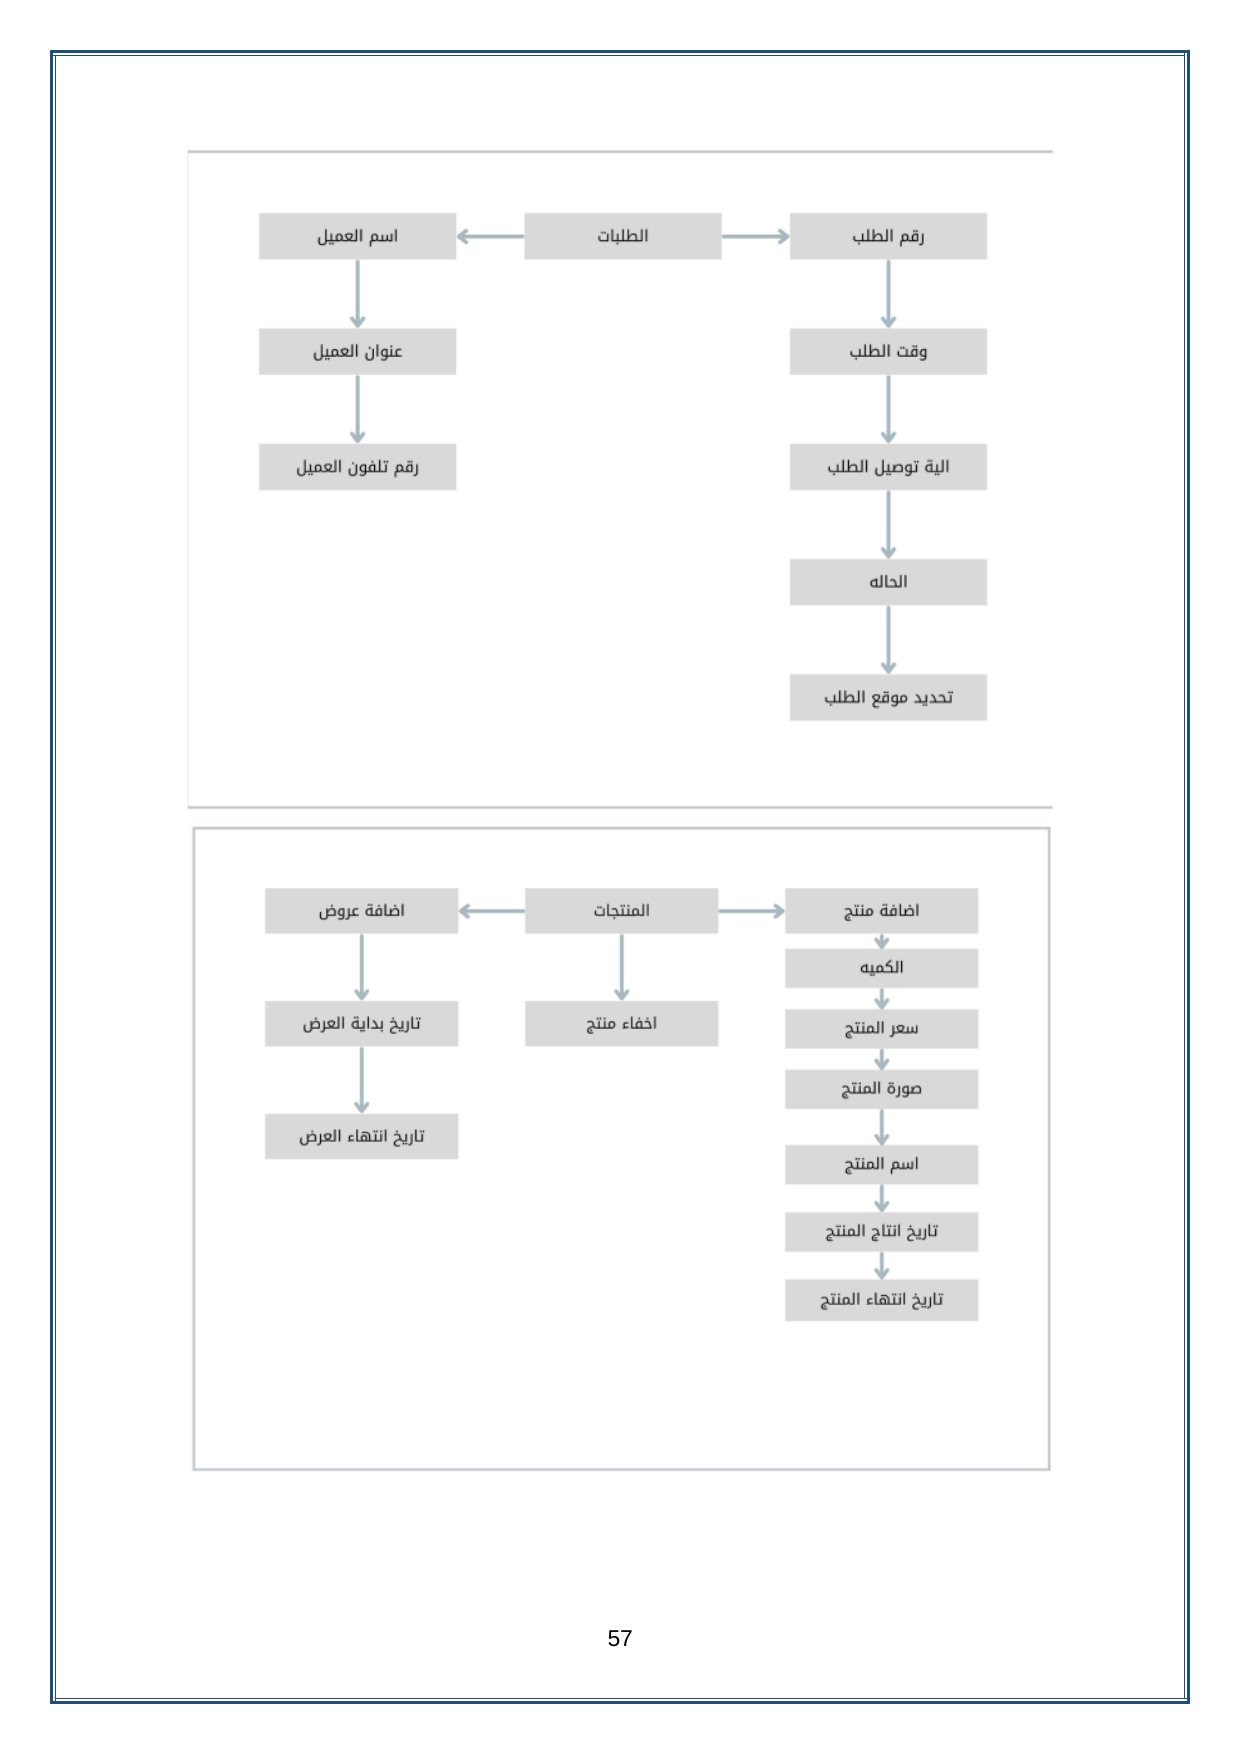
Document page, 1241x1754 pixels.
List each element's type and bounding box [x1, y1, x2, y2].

picture [187, 823, 1053, 1477]
picture [187, 150, 1053, 810]
